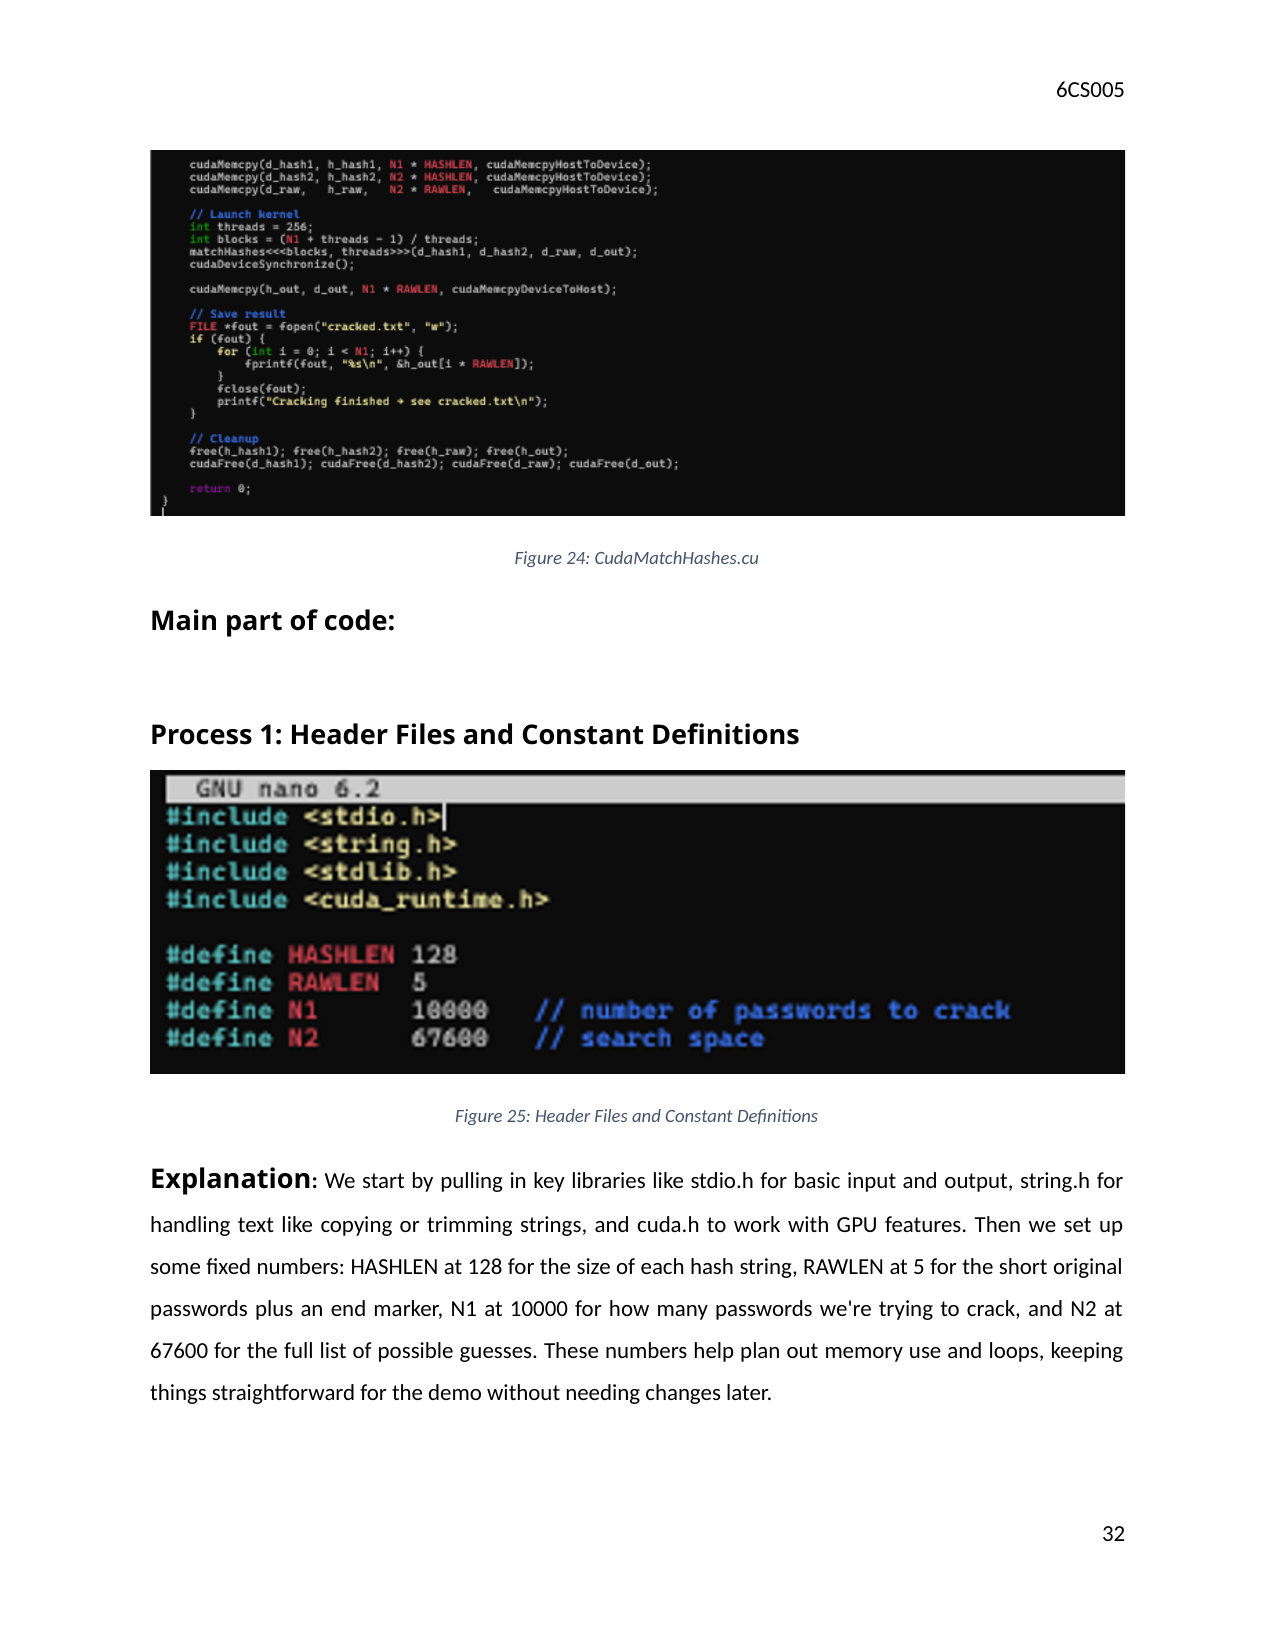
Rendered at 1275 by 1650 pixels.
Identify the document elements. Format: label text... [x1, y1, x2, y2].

subtitle Process 1: Header Files and Constant Definitions [150, 715, 1125, 752]
text Explanation: We start by pulling in key libraries like stdio.h for basic input and output, string.h for handling text like copying or trimming strings, and cuda.h to work with GPU features. Then we set up some fixed numbers: HASHLEN at 128 for the size of each hash string, RAWLEN at 5 for the short original passwords plus an end marker, N1 at 10000 for how many passwords we're trying to crack, and N2 at 67600 for the full list of possible guesses. These numbers help plan out memory use and loops, keeping things straightforward for the demo without needing changes later. [150, 1160, 1125, 1406]
picture [150, 150, 1125, 516]
picture [150, 770, 1125, 1074]
subtitle Main part of code: [150, 601, 1125, 638]
